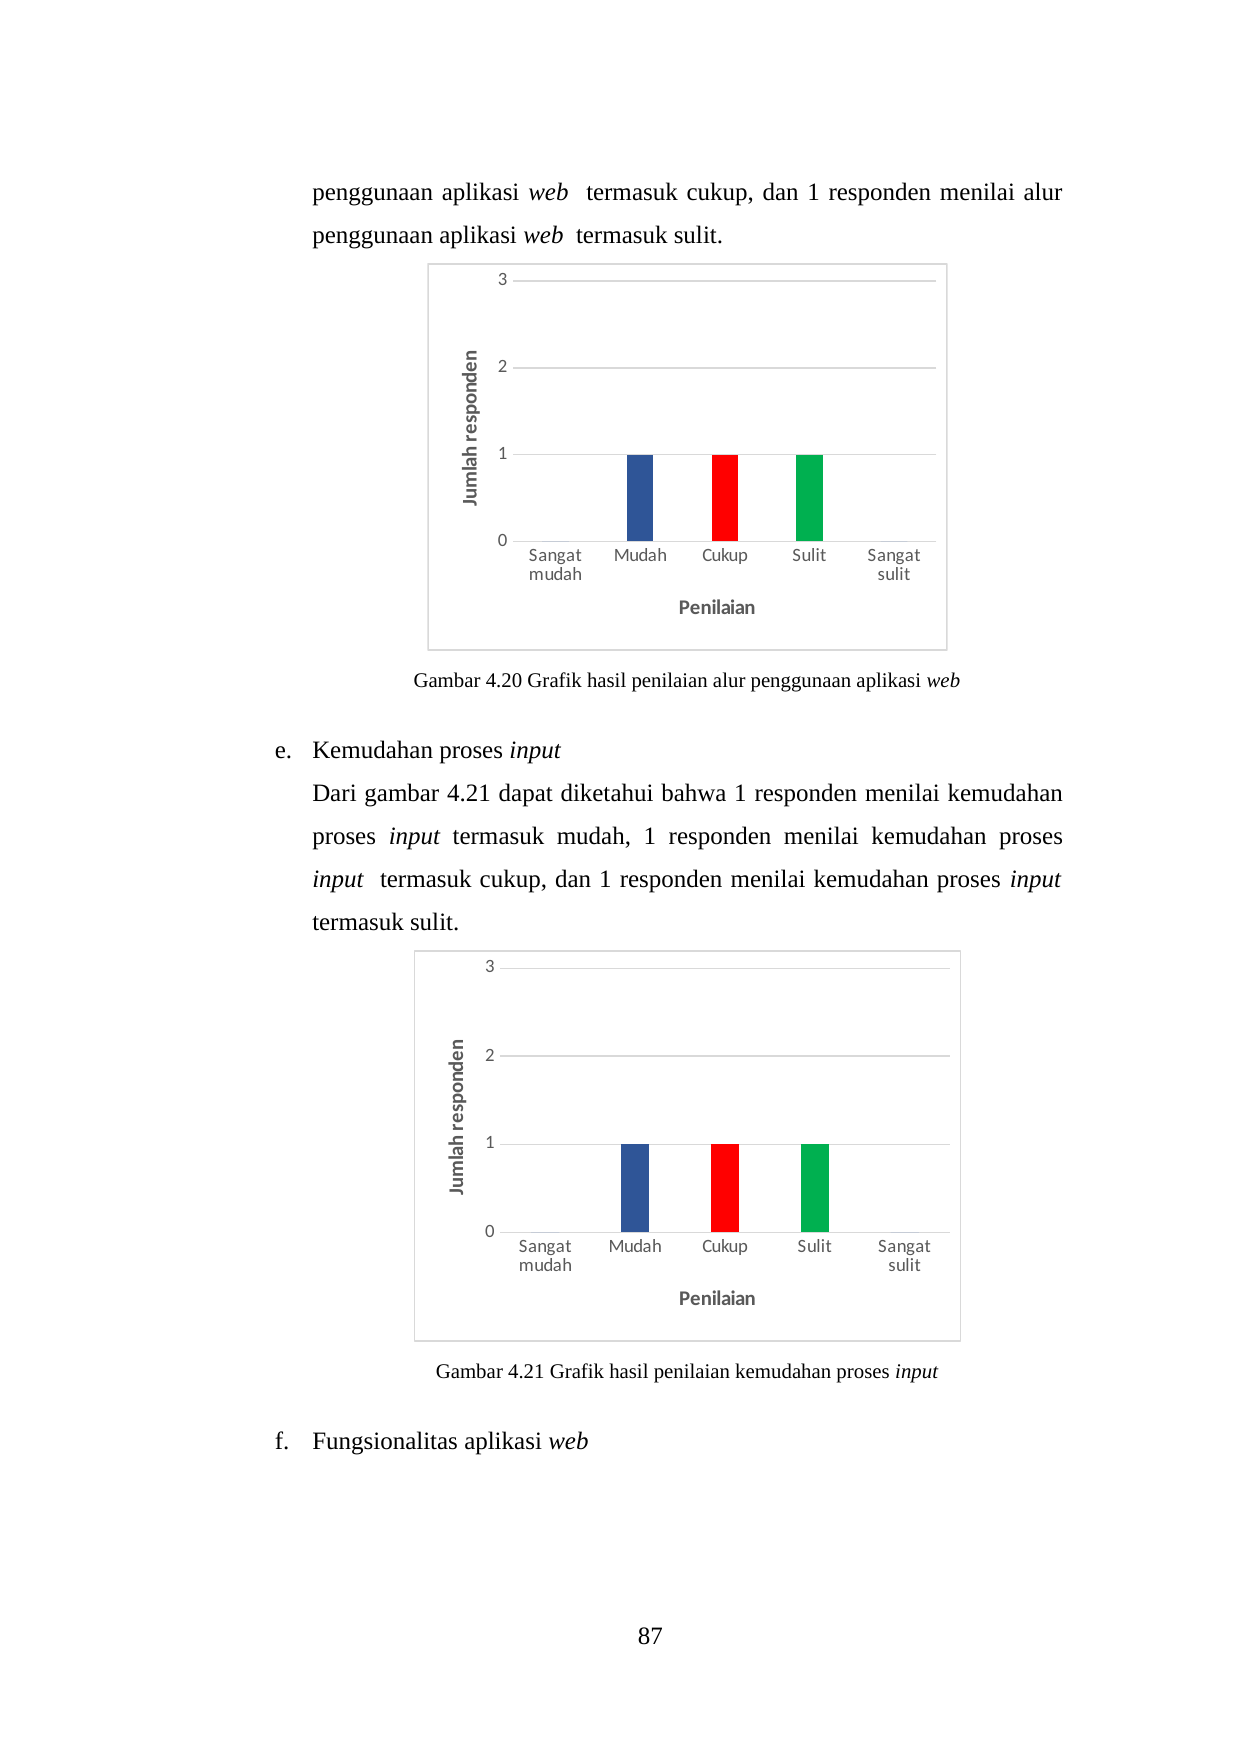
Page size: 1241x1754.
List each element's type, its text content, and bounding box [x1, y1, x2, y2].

text Gambar 4.20 Grafik hasil penilaian alur penggunaan aplikasi web [237, 667, 1063, 692]
list Kemudahan proses input [274, 735, 1063, 763]
text Gambar 4.21 Grafik hasil penilaian kemudahan proses input [237, 1358, 1063, 1383]
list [312, 177, 1063, 249]
list Fungsionalitas aplikasi web [274, 1426, 1063, 1454]
list Dari gambar 4.21 dapat diketahui bahwa 1 responden menilai kemudahan proses input termasuk mudah, 1 responden menilai kemudahan proses input termasuk cukup, dan 1 responden menilai kemudahan proses input termasuk sulit. [312, 778, 1063, 936]
